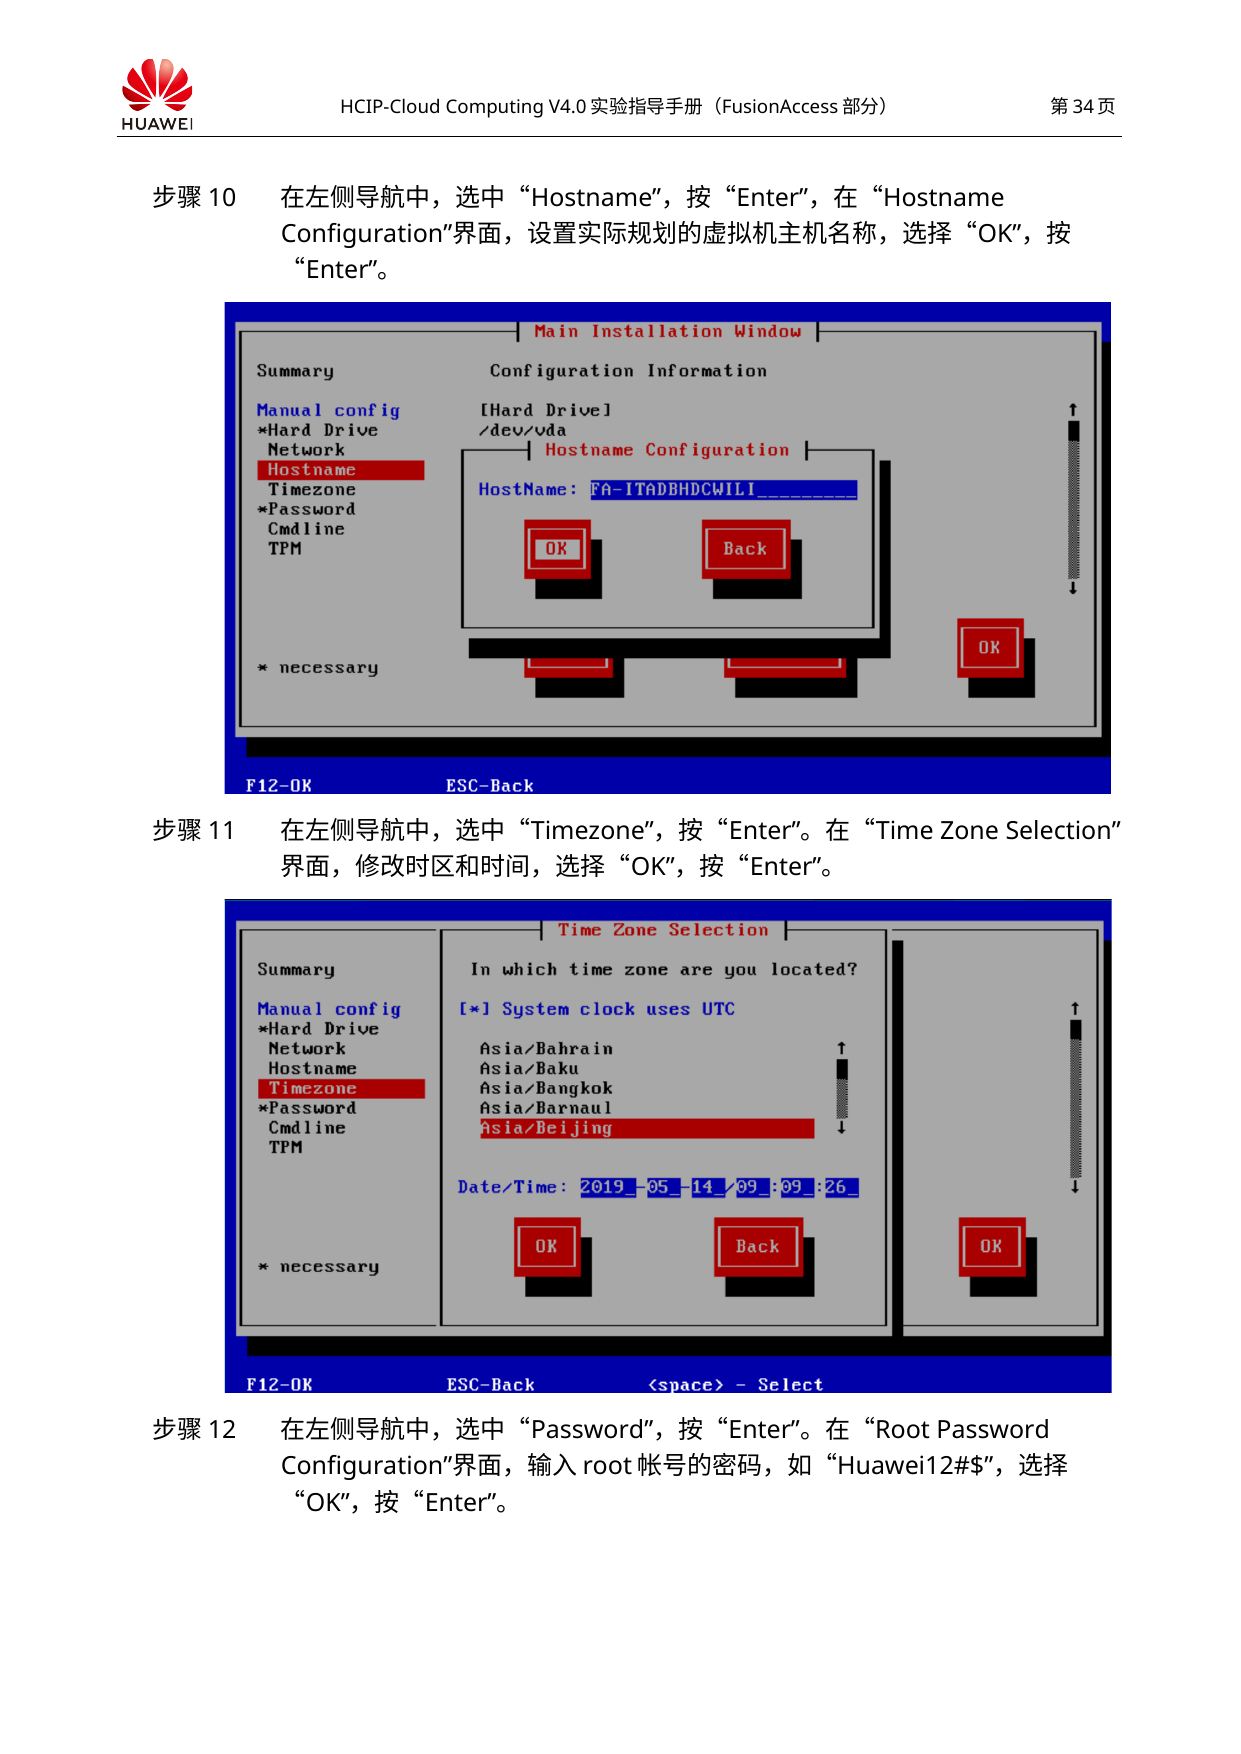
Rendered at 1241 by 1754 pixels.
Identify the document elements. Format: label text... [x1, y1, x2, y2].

picture [224, 302, 1111, 794]
text 在左侧导航中，选中“Password”，按“Enter”。在“Root Password Configuration”界面，输入root帐号的密码，如“Huawei12#$”，选择“OK”，按“Enter”。 [236, 1409, 1122, 1518]
picture [122, 59, 193, 130]
picture [224, 899, 1112, 1393]
text 在左侧导航中，选中“Timezone”，按“Enter”。在“Time Zone Selection”界面，修改时区和时间，选择“OK”，按“Enter”。 [236, 810, 1122, 883]
text 在左侧导航中，选中“Hostname”，按“Enter”，在“Hostname Configuration”界面，设置实际规划的虚拟机主机名称，选择“OK”，按“Enter”。 [236, 177, 1122, 286]
